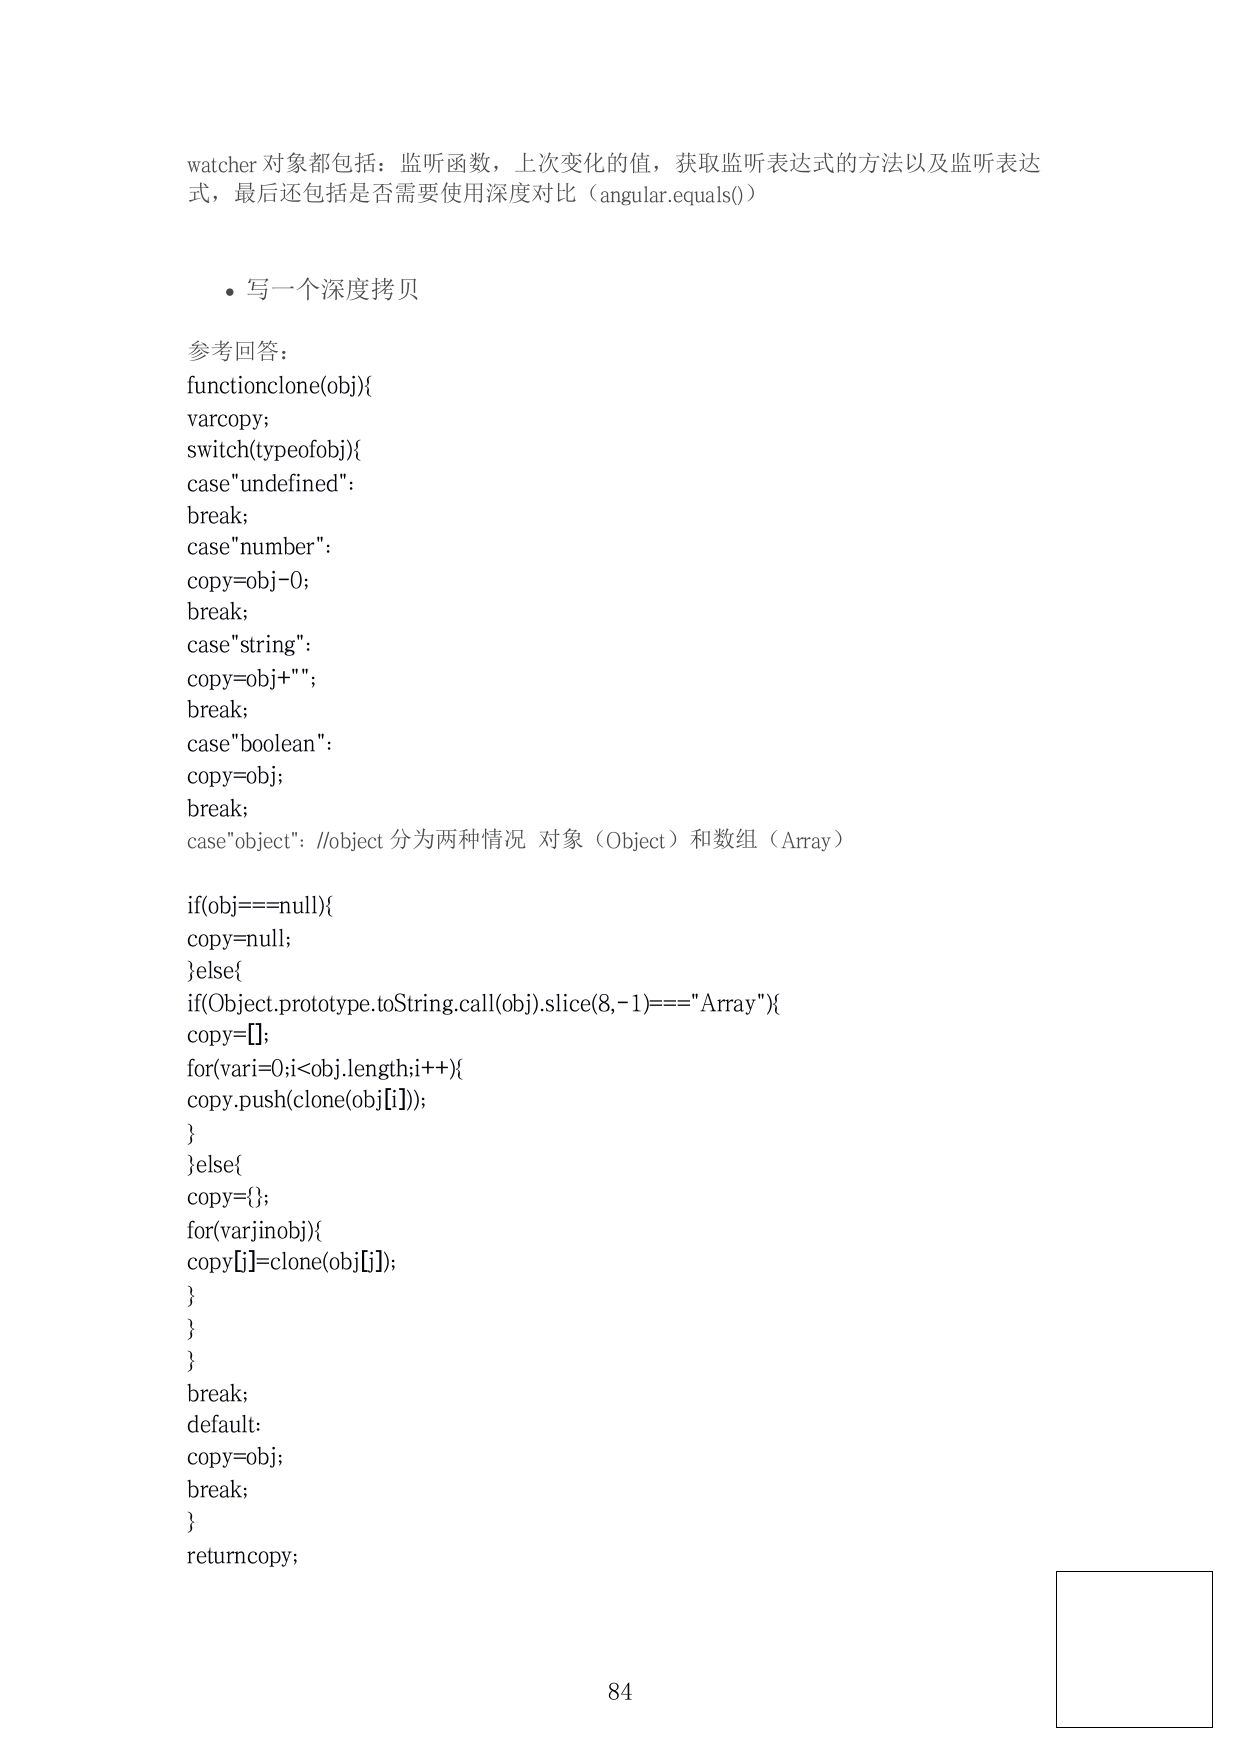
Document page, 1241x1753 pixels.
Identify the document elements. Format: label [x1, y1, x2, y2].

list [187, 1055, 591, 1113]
picture [1057, 1572, 1212, 1727]
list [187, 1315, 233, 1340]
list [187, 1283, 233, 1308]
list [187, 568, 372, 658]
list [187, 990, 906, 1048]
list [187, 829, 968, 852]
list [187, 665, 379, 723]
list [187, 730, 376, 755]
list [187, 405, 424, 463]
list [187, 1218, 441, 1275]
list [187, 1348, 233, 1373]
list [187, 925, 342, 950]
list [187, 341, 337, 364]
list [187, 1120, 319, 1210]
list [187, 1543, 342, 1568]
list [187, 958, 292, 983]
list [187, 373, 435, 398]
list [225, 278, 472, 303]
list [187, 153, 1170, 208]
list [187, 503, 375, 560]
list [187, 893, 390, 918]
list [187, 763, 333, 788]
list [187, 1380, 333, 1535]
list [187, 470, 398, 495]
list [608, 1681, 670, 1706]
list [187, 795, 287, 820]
